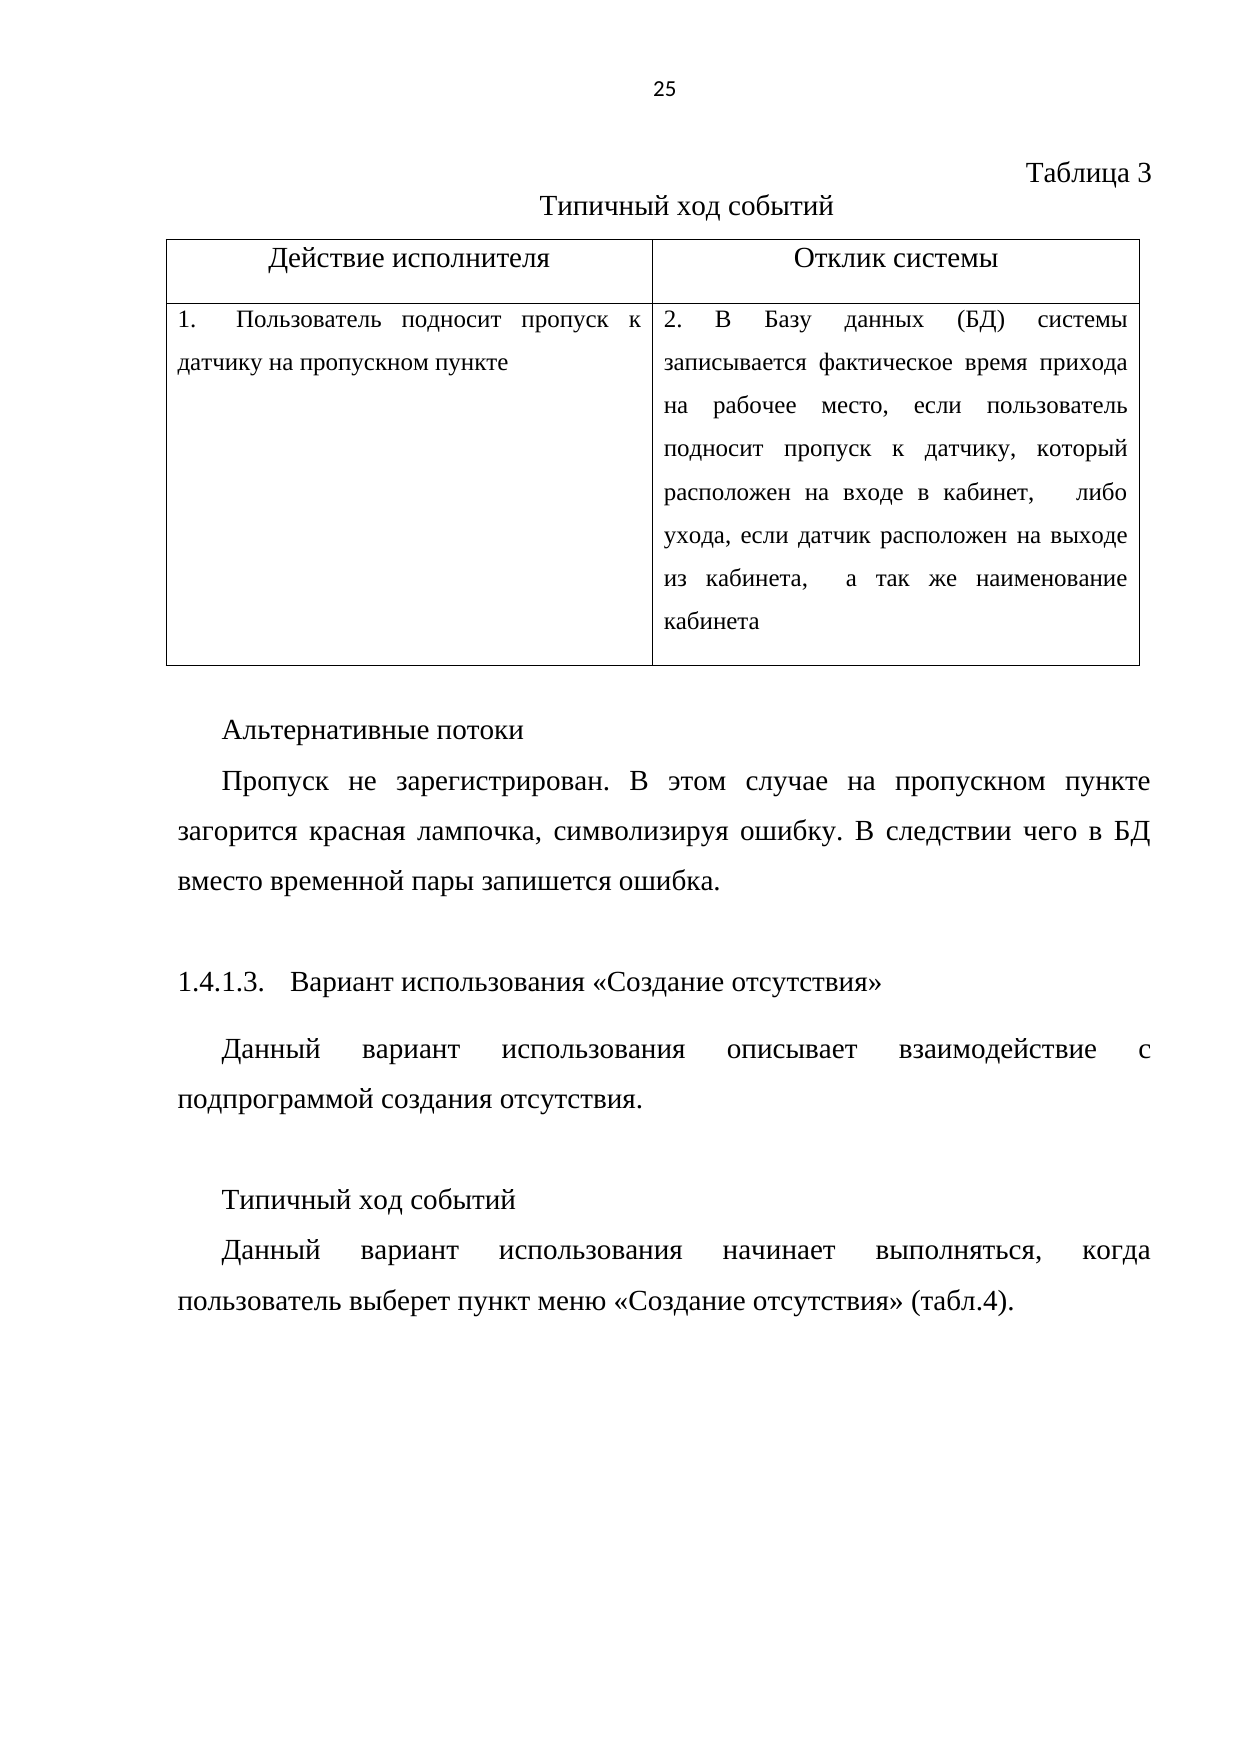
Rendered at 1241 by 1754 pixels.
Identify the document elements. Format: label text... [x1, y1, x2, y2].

text Пропуск не зарегистрирован. В этом случае на пропускном пункте загорится красная лампочка, символизируя ошибку. В следствии чего в БД вместо временной пары запишется ошибка. [177, 763, 1152, 897]
text Типичный ход событий [177, 1182, 1152, 1216]
text Типичный ход событий [177, 188, 1152, 222]
table_header Отклик системы [653, 240, 1139, 303]
text Данный вариант использования начинает выполняться, когда пользователь выберет пункт меню «Создание отсутствия» (табл.4). [177, 1232, 1152, 1316]
text Таблица 3 [177, 155, 1152, 188]
table_cell 1. Пользователь подносит пропуск к датчику на пропускном пункте [167, 304, 652, 664]
text Данный вариант использования описывает взаимодействие с подпрограммой создания отсутствия. [177, 1031, 1152, 1115]
list Вариант использования «Создание отсутствия» [177, 964, 1152, 997]
table_header Действие исполнителя [167, 240, 652, 303]
text Альтернативные потоки [177, 712, 1152, 746]
table_cell 2. В Базу данных (БД) системы записывается фактическое время прихода на рабочее место, если пользователь подносит пропуск к датчику, который расположен на входе в кабинет, либо ухода, если датчик расположен на выходе из кабинета, а так же наименование кабинета [653, 304, 1139, 664]
